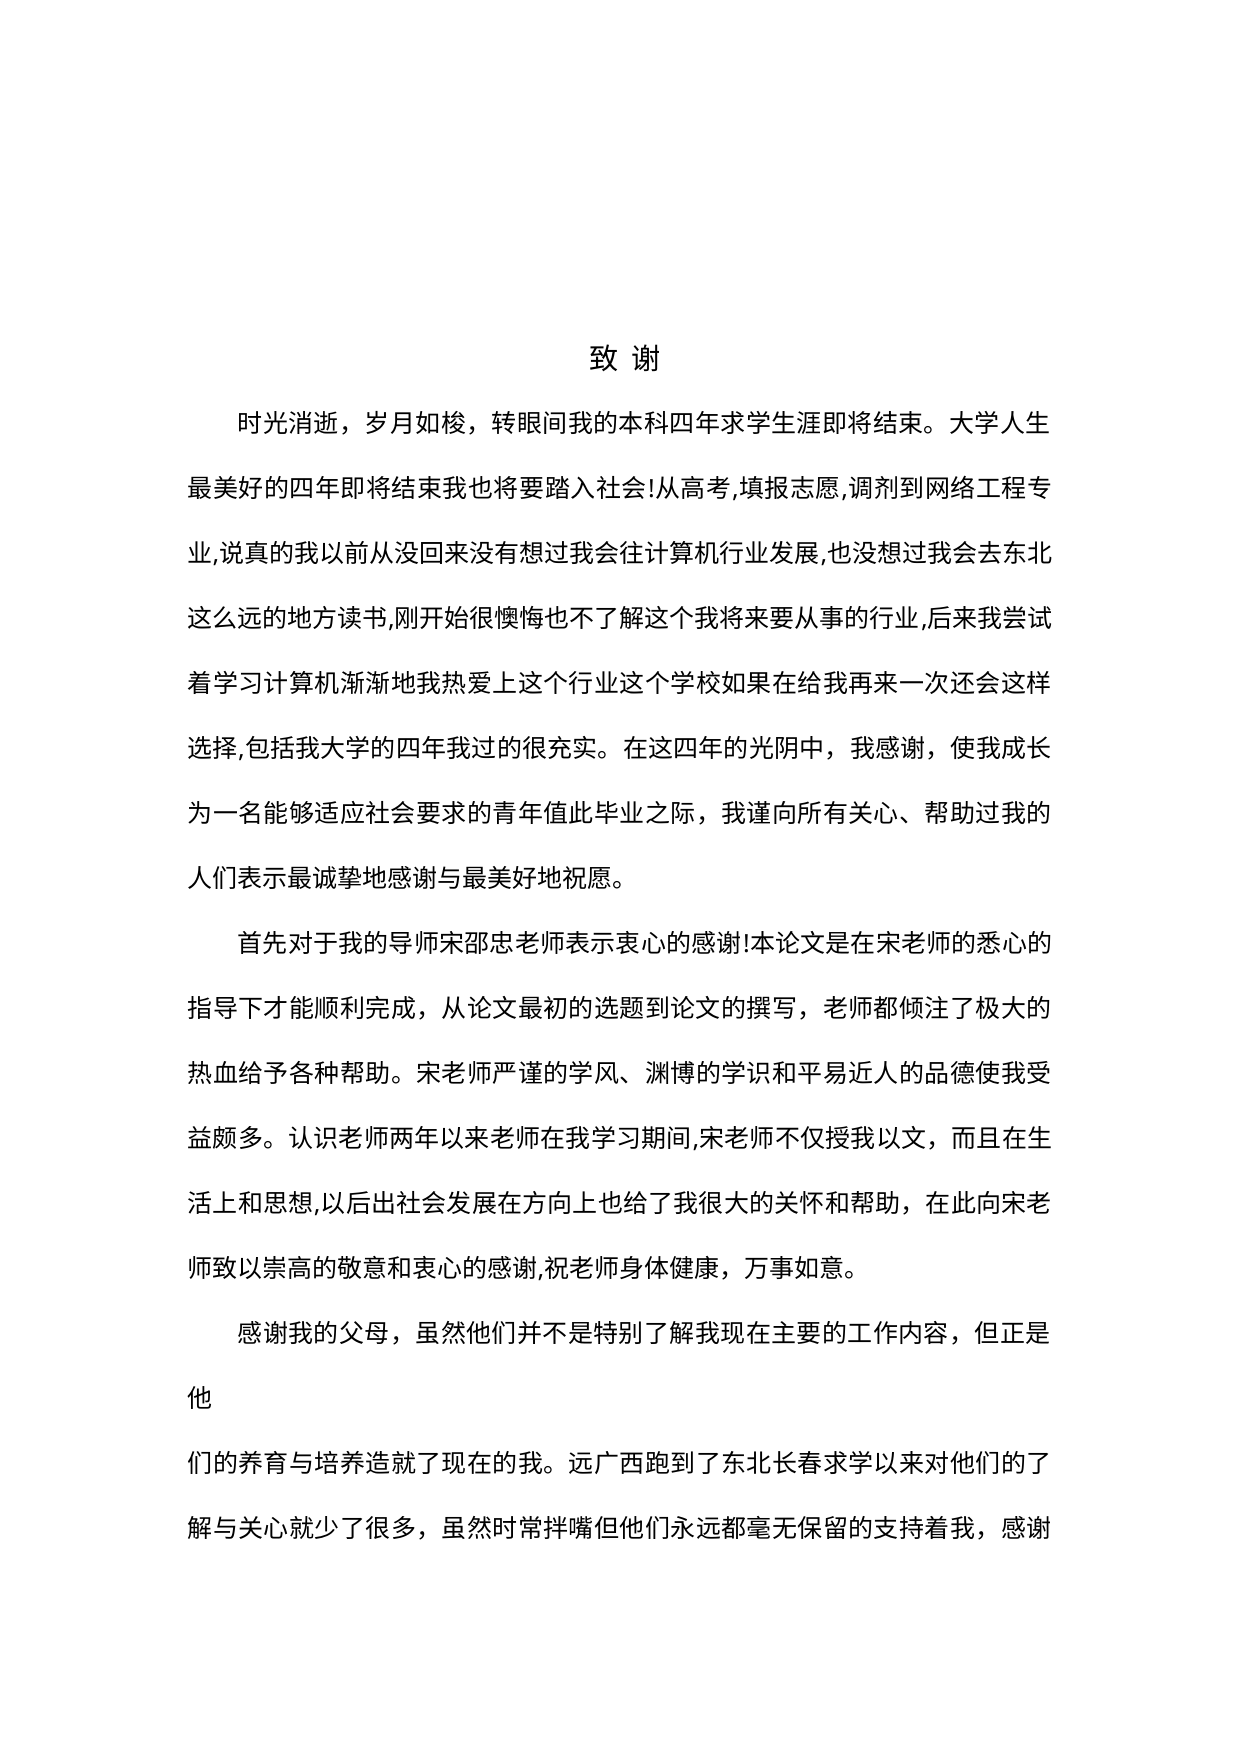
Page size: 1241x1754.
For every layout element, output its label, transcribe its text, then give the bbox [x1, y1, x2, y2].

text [187, 1429, 1053, 1559]
text 首先对于我的导师宋邵忠老师表示衷心的感谢!本论文是在宋老师的悉心的指导下才能顺利完成，从论文最初的选题到论文的撰写，老师都倾注了极大的热血给予各种帮助。宋老师严谨的学风、渊博的学识和平易近人的品德使我受益颇多。认识老师两年以来老师在我学习期间,宋老师不仅授我以文，而且在生活上和思想,以后出社会发展在方向上也给了我很大的关怀和帮助，在此向宋老师致以崇高的敬意和衷心的感谢,祝老师身体健康，万事如意。 [187, 909, 1053, 1299]
text 时光消逝，岁月如梭，转眼间我的本科四年求学生涯即将结束。大学人生最美好的四年即将结束我也将要踏入社会!从高考,填报志愿,调剂到网络工程专业,说真的我以前从没回来没有想过我会往计算机行业发展,也没想过我会去东北这么远的地方读书,刚开始很懊悔也不了解这个我将来要从事的行业,后来我尝试着学习计算机渐渐地我热爱上这个行业这个学校如果在给我再来一次还会这样选择,包括我大学的四年我过的很充实。在这四年的光阴中，我感谢，使我成长为一名能够适应社会要求的青年值此毕业之际，我谨向所有关心、帮助过我的人们表示最诚挚地感谢与最美好地祝愿。 [187, 389, 1053, 909]
text 感谢我的父母，虽然他们并不是特别了解我现在主要的工作内容，但正是他 [187, 1299, 1053, 1429]
text 致 谢 [187, 324, 1053, 389]
